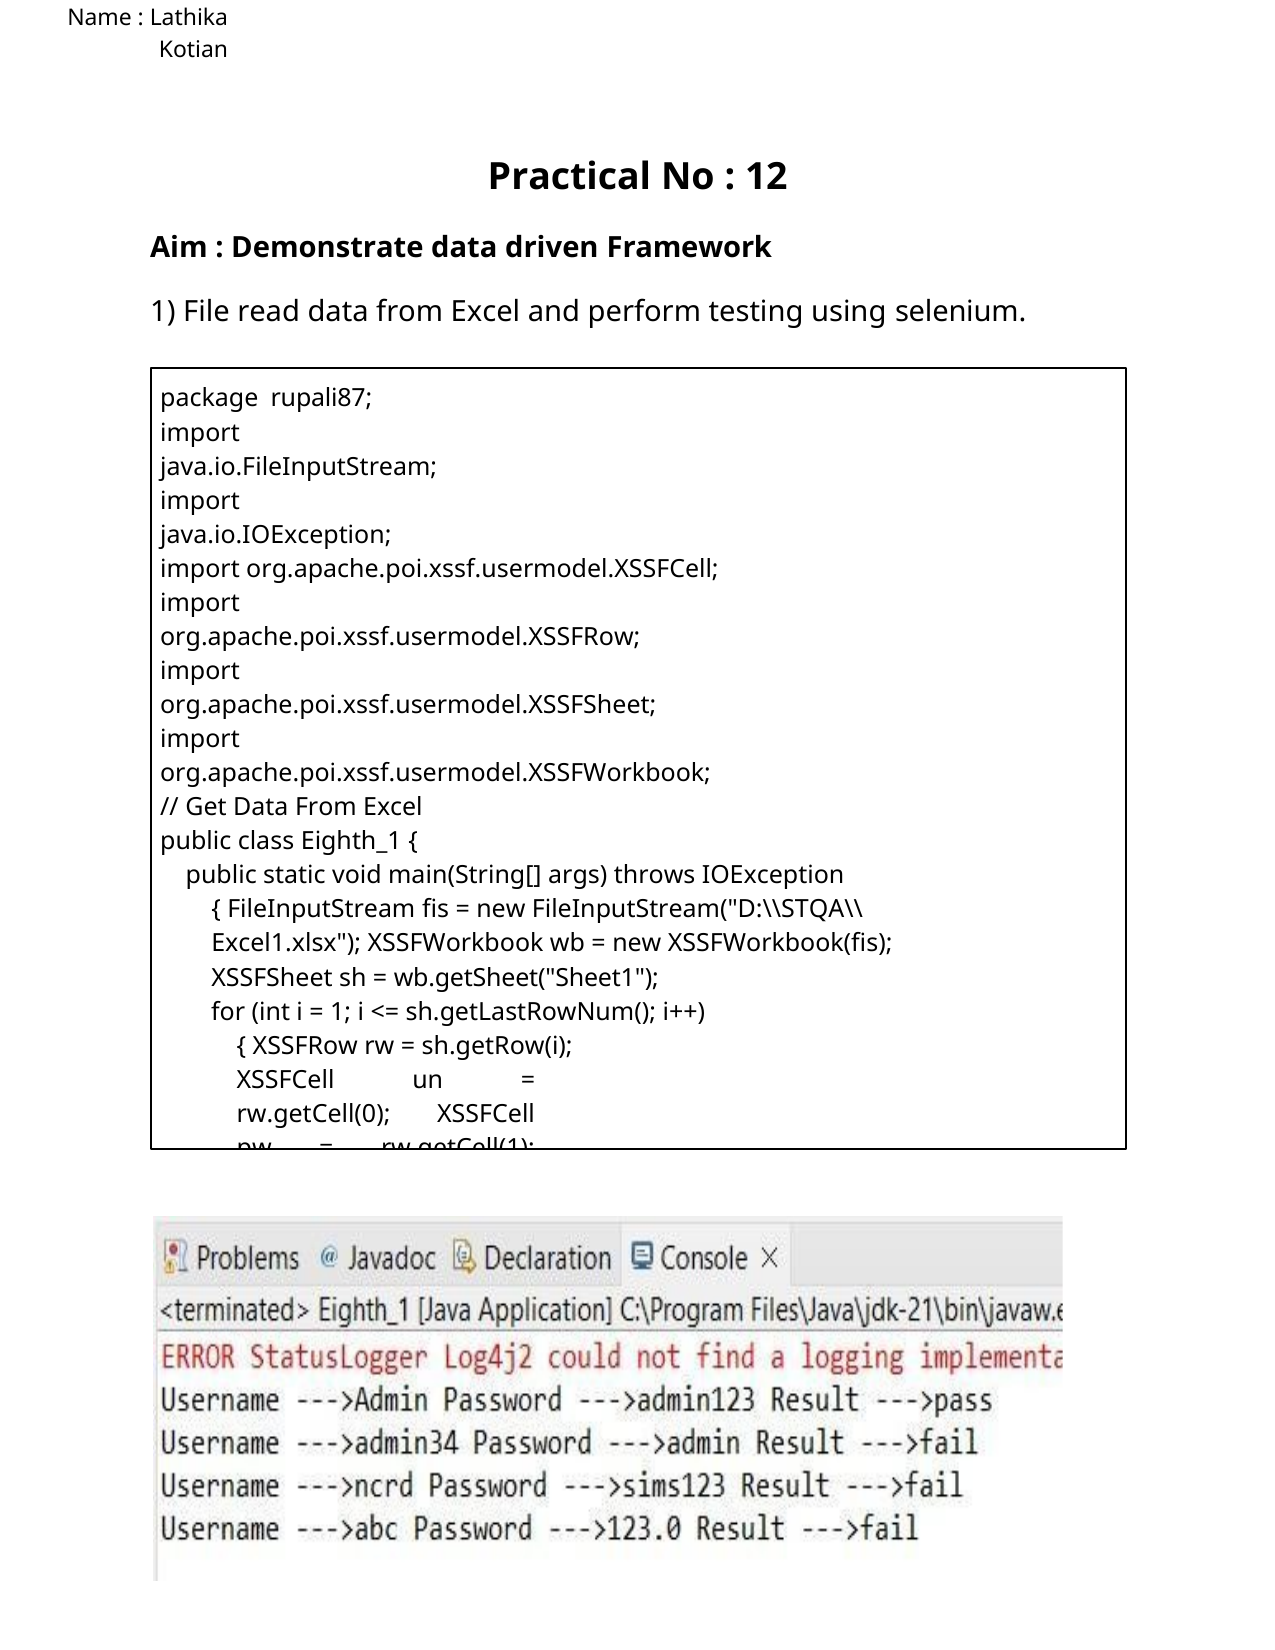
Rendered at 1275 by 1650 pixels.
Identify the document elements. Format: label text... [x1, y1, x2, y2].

picture [153, 1216, 1063, 1581]
text 1) File read data from Excel and perform testing using selenium. [150, 290, 1237, 330]
text Aim : Demonstrate data driven Framework [150, 226, 1237, 266]
subtitle Practical No : 12 [75, 149, 1200, 201]
